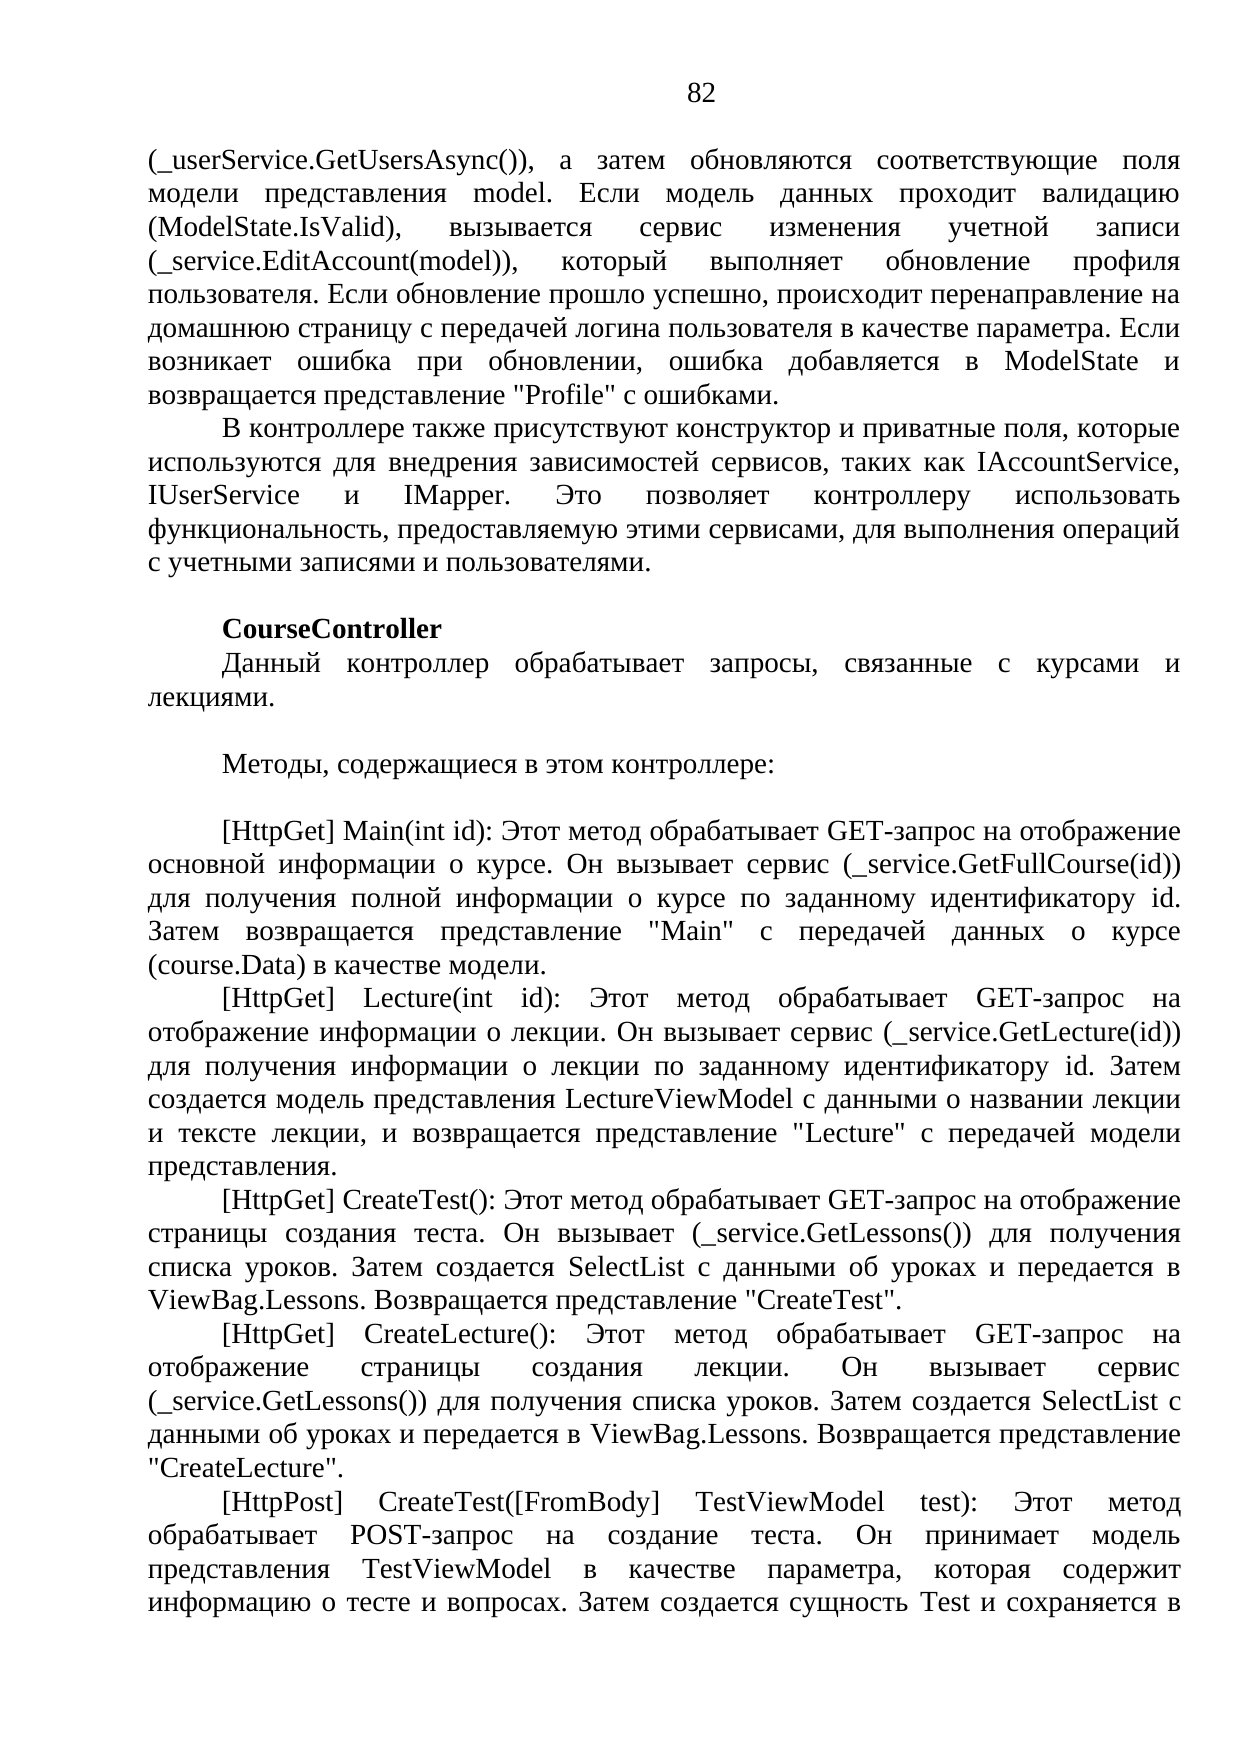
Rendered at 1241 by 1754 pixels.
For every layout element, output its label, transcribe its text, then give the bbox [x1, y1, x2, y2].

text В контроллере также присутствуют конструктор и приватные поля, которые используются для внедрения зависимостей сервисов, таких как IAccountService, IUserService и IMapper. Это позволяет контроллеру использовать функциональность, предоставляемую этими сервисами, для выполнения операций с учетными записями и пользователями. [148, 410, 1181, 578]
text Методы, содержащиеся в этом контроллере: [148, 746, 1181, 779]
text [148, 1484, 1181, 1618]
text [HttpGet] CreateLecture(): Этот метод обрабатывает GET-запрос на отображение страницы создания лекции. Он вызывает сервис (_service.GetLessons()) для получения списка уроков. Затем создается SelectList с данными об уроках и передается в ViewBag.Lessons. Возвращается представление "CreateLecture". [148, 1316, 1181, 1484]
text [HttpGet] Lecture(int id): Этот метод обрабатывает GET-запрос на отображение информации о лекции. Он вызывает сервис (_service.GetLecture(id)) для получения информации о лекции по заданному идентификатору id. Затем создается модель представления LectureViewModel с данными о названии лекции и тексте лекции, и возвращается представление "Lecture" с передачей модели представления. [148, 981, 1181, 1182]
text CourseController [148, 612, 1181, 645]
text [HttpGet] CreateTest(): Этот метод обрабатывает GET-запрос на отображение страницы создания теста. Он вызывает (_service.GetLessons()) для получения списка уроков. Затем создается SelectList с данными об уроках и передается в ViewBag.Lessons. Возвращается представление "CreateTest". [148, 1182, 1181, 1316]
text [HttpGet] Main(int id): Этот метод обрабатывает GET-запрос на отображение основной информации о курсе. Он вызывает сервис (_service.GetFullCourse(id)) для получения полной информации о курсе по заданному идентификатору id. Затем возвращается представление "Main" с передачей данных о курсе (course.Data) в качестве модели. [148, 813, 1181, 981]
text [148, 142, 1181, 410]
text Данный контроллер обрабатывает запросы, связанные с курсами и лекциями. [148, 645, 1181, 712]
